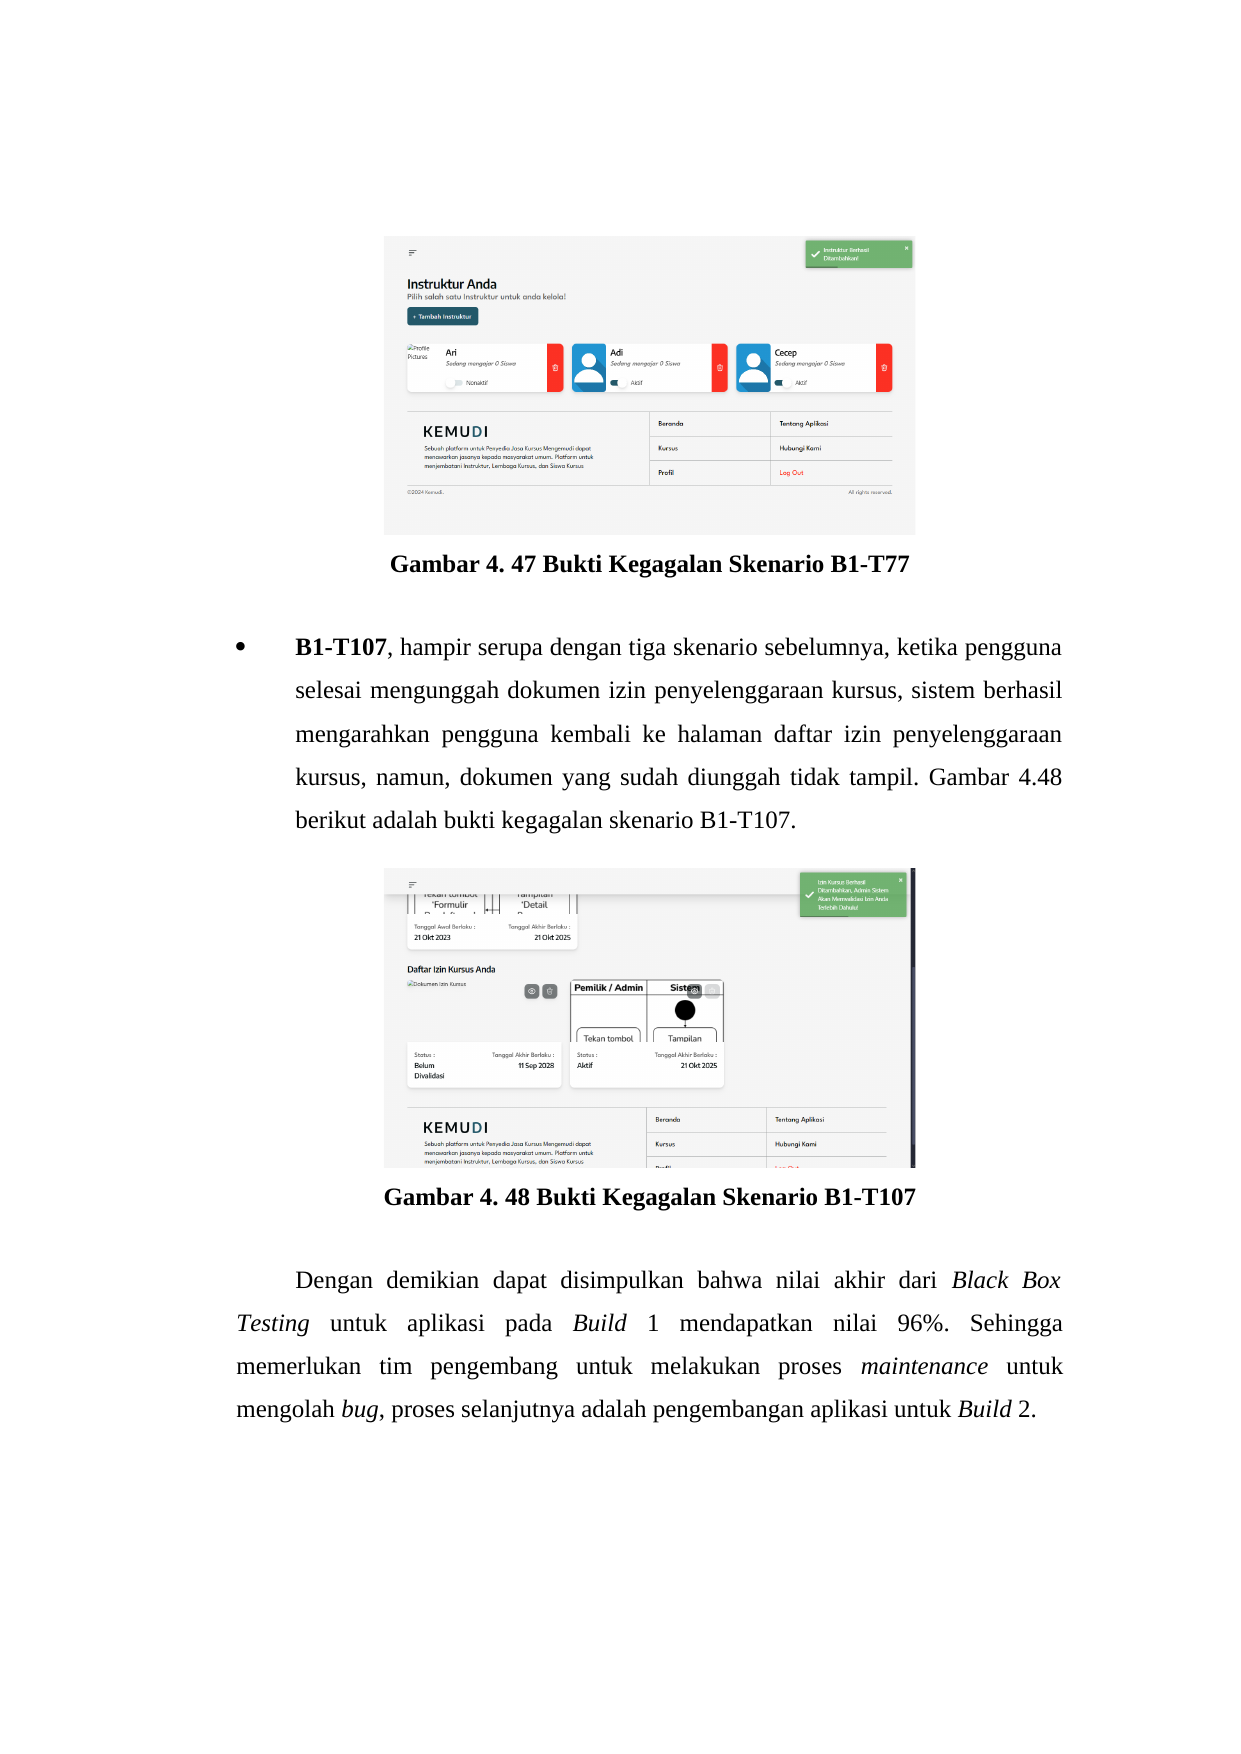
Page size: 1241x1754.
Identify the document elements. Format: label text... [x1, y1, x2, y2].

text Gambar 4. 48 Bukti Kegagalan Skenario B1-T107 [236, 1182, 1063, 1211]
text Dengan demikian dapat disimpulkan bahwa nilai akhir dari Black Box Testing untuk aplikasi pada Build 1 mendapatkan nilai 96%. Sehingga memerlukan tim pengembang untuk melakukan proses maintenance untuk mengolah bug, proses selanjutnya adalah pengembangan aplikasi untuk Build 2. [236, 1265, 1063, 1423]
picture [383, 868, 916, 1168]
text Gambar 4. 47 Bukti Kegagalan Skenario B1-T77 [236, 549, 1063, 578]
picture [383, 236, 916, 535]
list B1-T107, hampir serupa dengan tiga skenario sebelumnya, ketika pengguna selesai mengunggah dokumen izin penyelenggaraan kursus, sistem berhasil mengarahkan pengguna kembali ke halaman daftar izin penyelenggaraan kursus, namun, dokumen yang sudah diunggah tidak tampil. Gambar 4.48 berikut adalah bukti kegagalan skenario B1-T107. [236, 632, 1063, 834]
